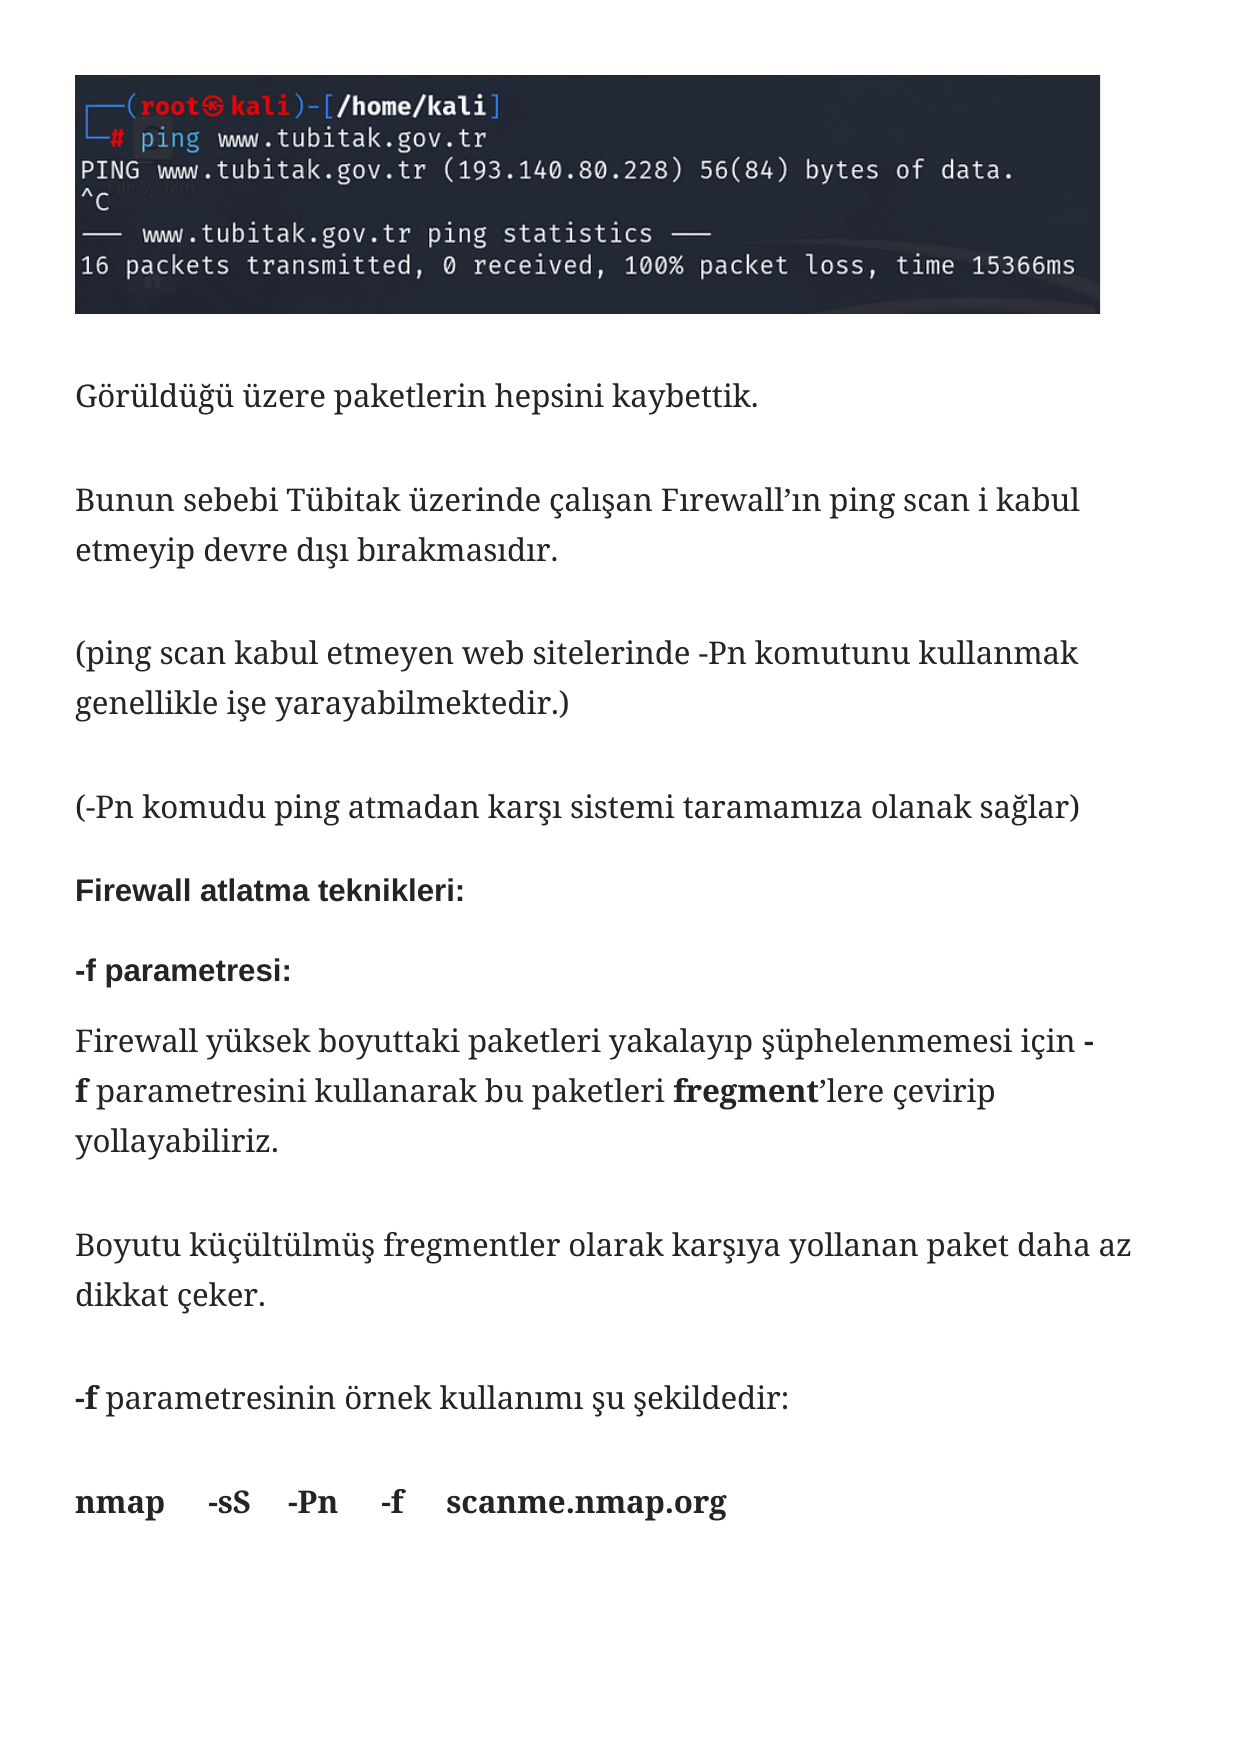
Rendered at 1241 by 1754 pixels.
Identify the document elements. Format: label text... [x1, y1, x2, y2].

picture [75, 75, 1100, 314]
text (ping scan kabul etmeyen web sitelerinde -Pn komutunu kullanmak genellikle işe yarayabilmektedir.) [75, 624, 1165, 724]
text nmapㅤ -sS ㅤ-Pnㅤ -f ㅤscanme.nmap.org [75, 1472, 1165, 1522]
text -f parametresinin örnek kullanımı şu şekildedir: [75, 1369, 1165, 1419]
text Bunun sebebi Tübitak üzerinde çalışan Fırewall’ın ping scan i kabul etmeyip devre dışı bırakmasıdır. [75, 470, 1165, 570]
text Boyutu küçültülmüş fregmentler olarak karşıya yollanan paket daha az dikkat çeker. [75, 1215, 1165, 1315]
text Firewall atlatma teknikleri: [75, 870, 1165, 908]
text Görüldüğü üzere paketlerin hepsini kaybettik. [75, 367, 1165, 417]
text (-Pn komudu ping atmadan karşı sistemi taramamıza olanak sağlar) [75, 777, 1165, 827]
text Firewall yüksek boyuttaki paketleri yakalayıp şüphelenmemesi için -f parametresini kullanarak bu paketleri fregment’lere çevirip yollayabiliriz. [75, 1012, 1165, 1162]
text -f parametresi: [75, 951, 1165, 988]
